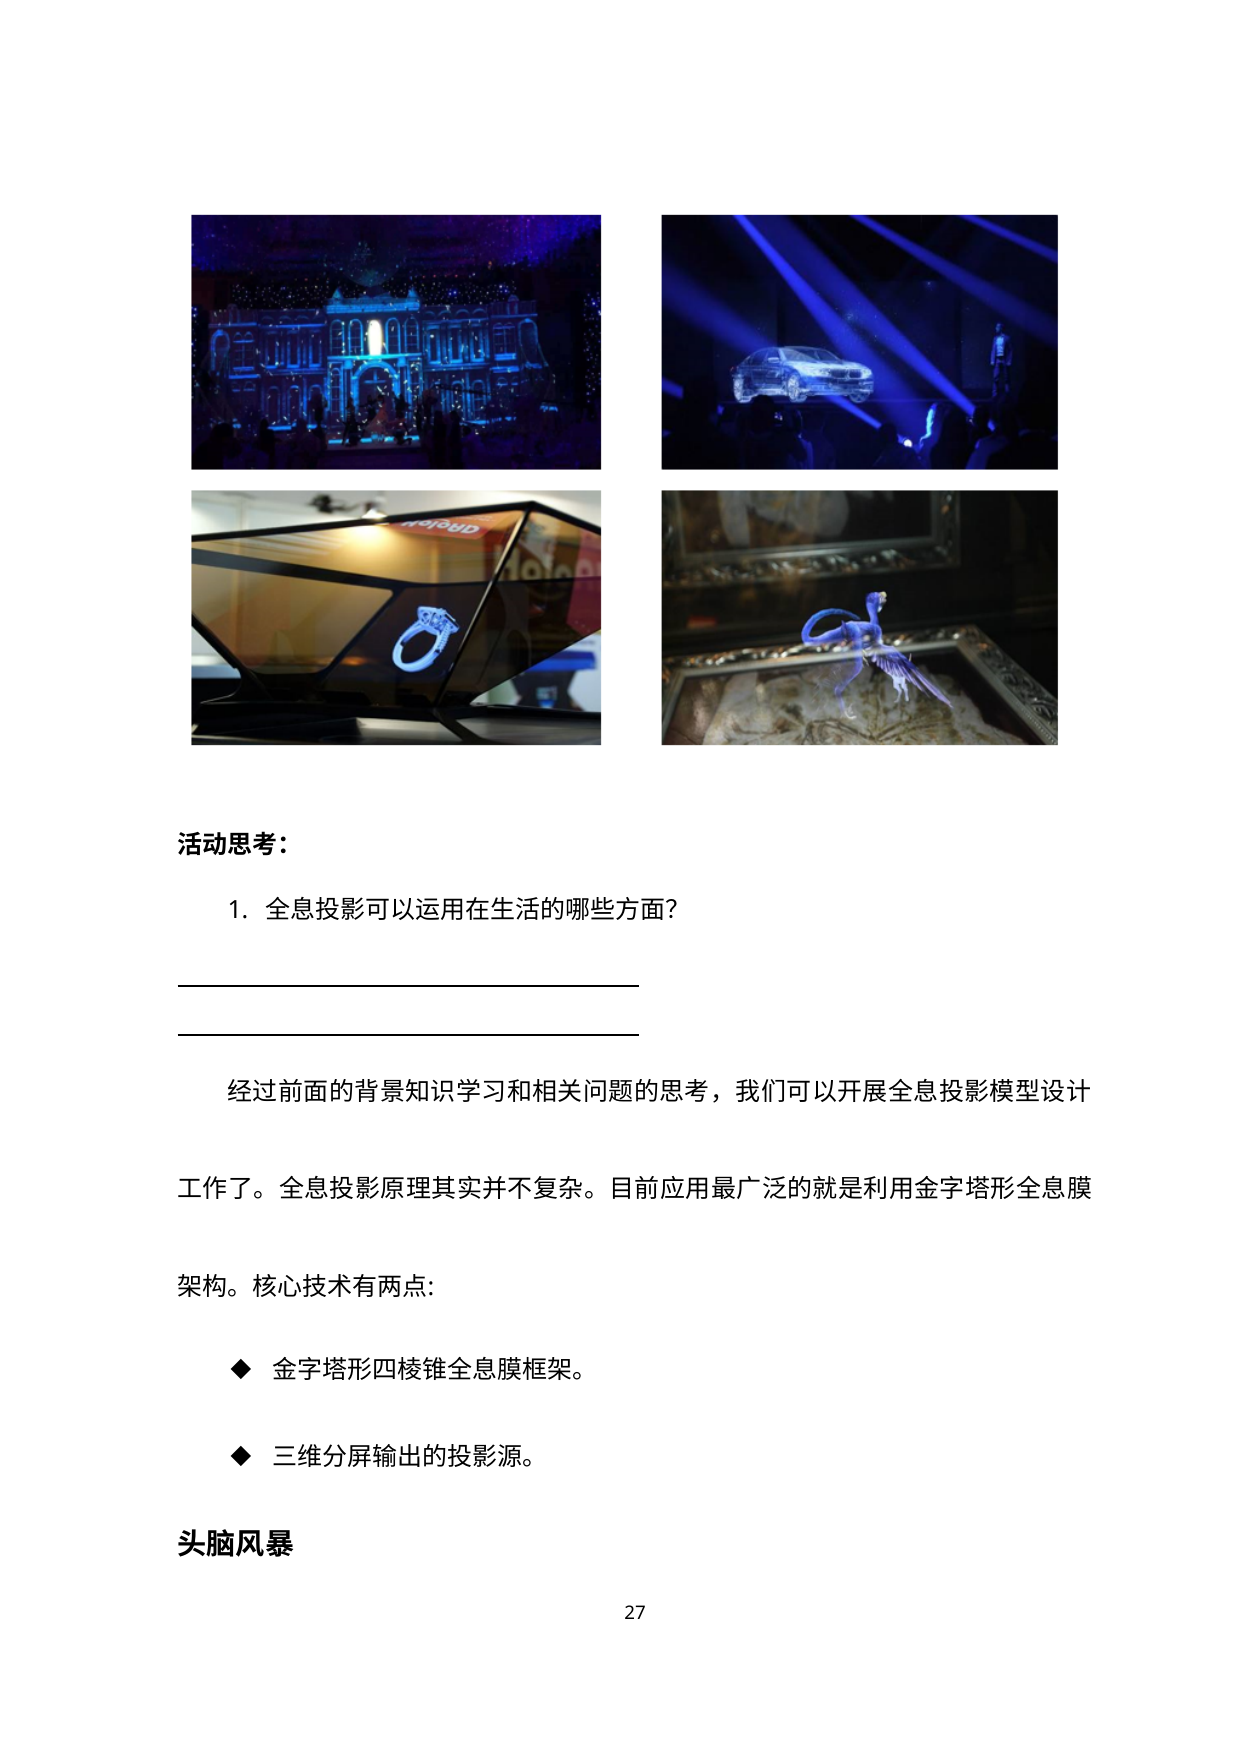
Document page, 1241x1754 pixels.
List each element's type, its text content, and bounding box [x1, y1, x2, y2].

list 三维分屏输出的投影源。 [228, 1422, 1092, 1487]
text 活动思考： [177, 810, 1092, 875]
list 金字塔形四棱锥全息膜框架。 [228, 1335, 1092, 1400]
picture [177, 204, 1075, 766]
text 经过前面的背景知识学习和相关问题的思考，我们可以开展全息投影模型设计工作了。全息投影原理其实并不复杂。目前应用最广泛的就是利用金字塔形全息膜架构。核心技术有两点: [177, 1057, 1092, 1317]
text 头脑风暴 [177, 1509, 1092, 1574]
list 全息投影可以运用在生活的哪些方面？ [227, 875, 1092, 940]
